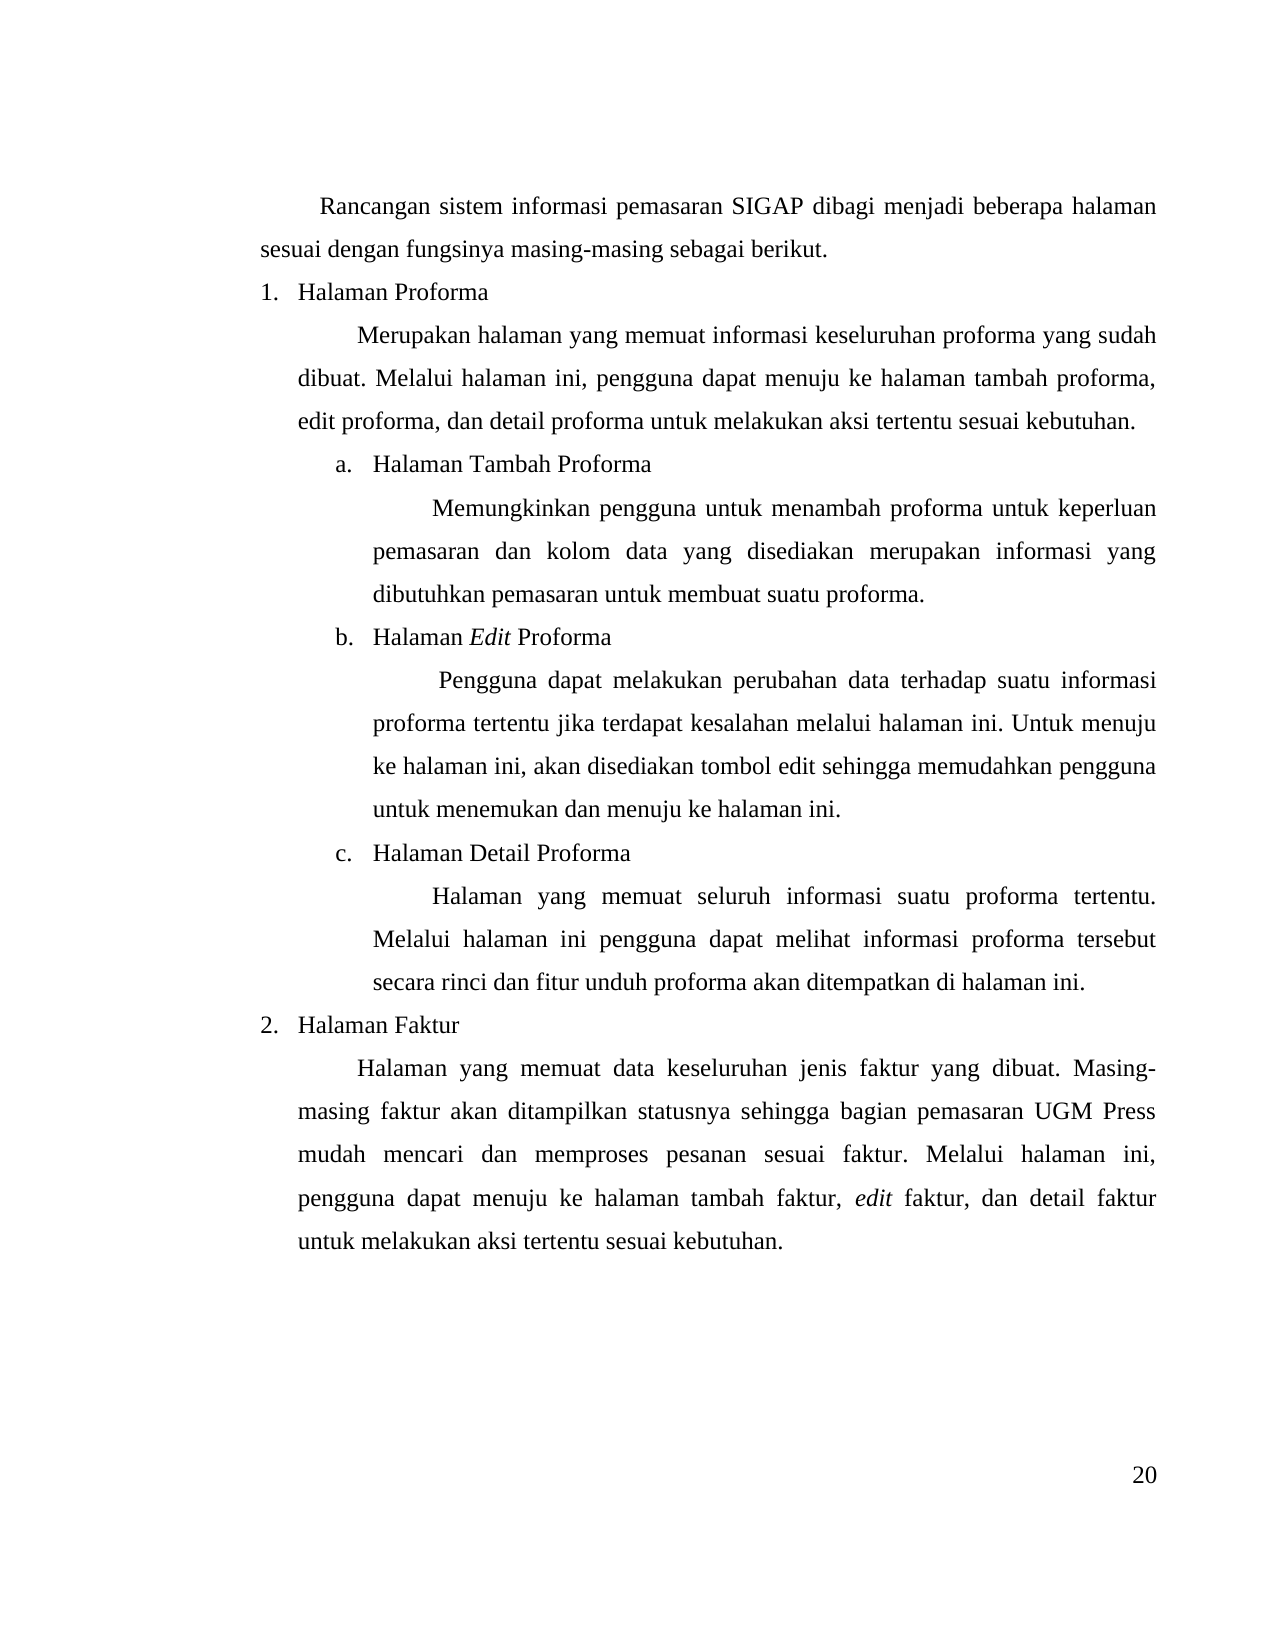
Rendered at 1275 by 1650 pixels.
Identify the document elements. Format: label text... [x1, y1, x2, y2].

text Halaman yang memuat seluruh informasi suatu proforma tertentu. Melalui halaman ini pengguna dapat melihat informasi proforma tersebut secara rinci dan fitur unduh proforma akan ditempatkan di halaman ini. [373, 881, 1157, 996]
list Halaman Detail Proforma [335, 838, 1157, 866]
text Pengguna dapat melakukan perubahan data terhadap suatu informasi proforma tertentu jika terdapat kesalahan melalui halaman ini. Untuk menuju ke halaman ini, akan disediakan tombol edit sehingga memudahkan pengguna untuk menemukan dan menuju ke halaman ini. [373, 665, 1157, 823]
list Halaman Edit Proforma [335, 622, 1157, 651]
text Merupakan halaman yang memuat informasi keseluruhan proforma yang sudah dibuat. Melalui halaman ini, pengguna dapat menuju ke halaman tambah proforma, edit proforma, dan detail proforma untuk melakukan aksi tertentu sesuai kebutuhan. [298, 320, 1157, 435]
list Halaman Faktur [260, 1010, 1157, 1039]
text Memungkinkan pengguna untuk menambah proforma untuk keperluan pemasaran dan kolom data yang disediakan merupakan informasi yang dibutuhkan pemasaran untuk membuat suatu proforma. [373, 493, 1157, 608]
list Halaman Tambah Proforma [335, 449, 1157, 478]
text Halaman yang memuat data keseluruhan jenis faktur yang dibuat. Masing-masing faktur akan ditampilkan statusnya sehingga bagian pemasaran UGM Press mudah mencari dan memproses pesanan sesuai faktur. Melalui halaman ini, pengguna dapat menuju ke halaman tambah faktur, edit faktur, dan detail faktur untuk melakukan aksi tertentu sesuai kebutuhan. [298, 1053, 1157, 1254]
list Halaman Proforma [260, 277, 1157, 306]
text Rancangan sistem informasi pemasaran SIGAP dibagi menjadi beberapa halaman sesuai dengan fungsinya masing-masing sebagai berikut. [260, 191, 1157, 263]
